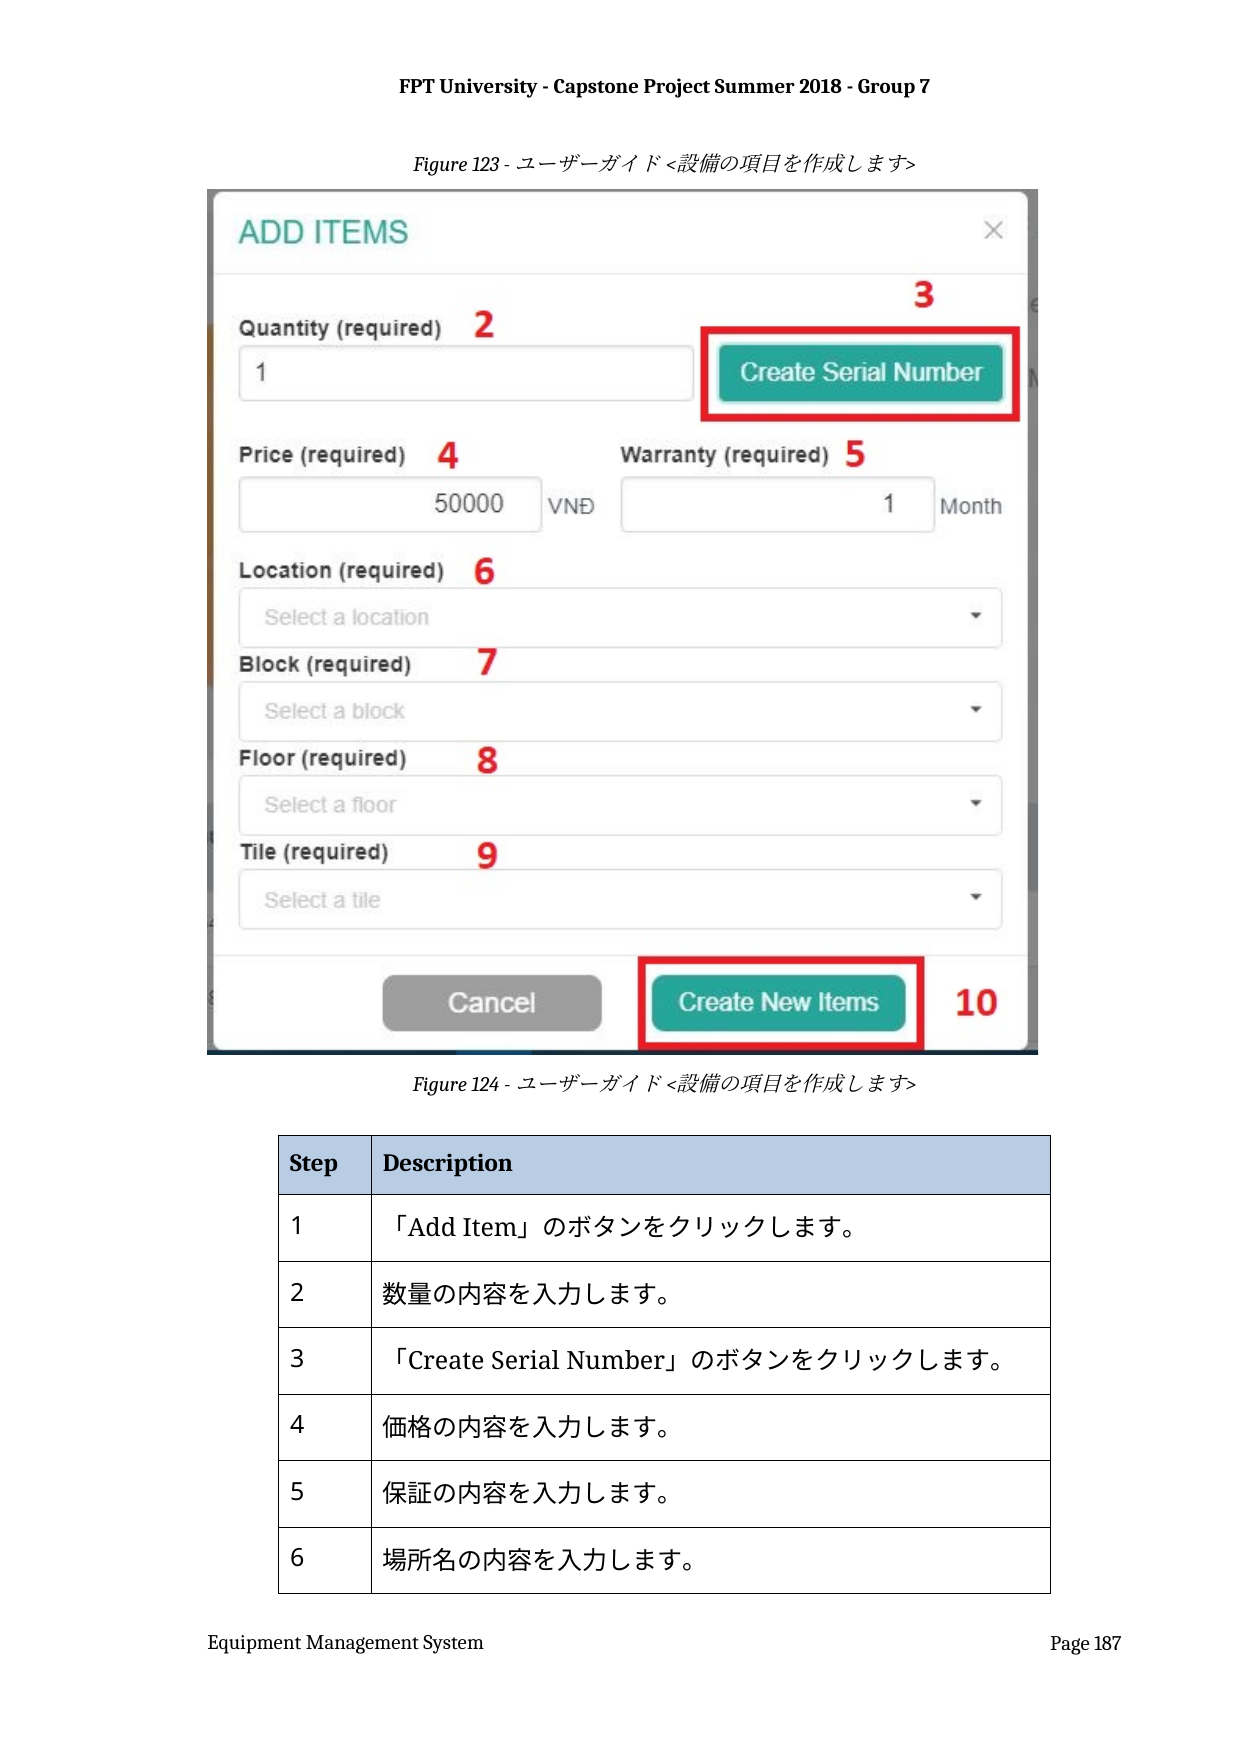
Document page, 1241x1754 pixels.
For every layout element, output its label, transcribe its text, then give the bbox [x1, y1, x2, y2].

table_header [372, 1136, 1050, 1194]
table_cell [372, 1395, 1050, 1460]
text Figure 123 - ユーザーガイド <設備の項目を作成します> [207, 147, 1122, 177]
picture [207, 189, 1039, 1055]
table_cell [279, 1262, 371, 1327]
text Figure 124 - ユーザーガイド <設備の項目を作成します> [207, 1067, 1122, 1097]
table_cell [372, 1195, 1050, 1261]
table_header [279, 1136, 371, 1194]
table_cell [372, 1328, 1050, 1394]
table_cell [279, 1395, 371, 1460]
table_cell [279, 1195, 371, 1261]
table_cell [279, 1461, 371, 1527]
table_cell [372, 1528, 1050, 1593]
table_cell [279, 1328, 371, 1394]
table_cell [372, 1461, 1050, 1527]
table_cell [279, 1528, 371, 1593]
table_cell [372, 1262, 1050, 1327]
